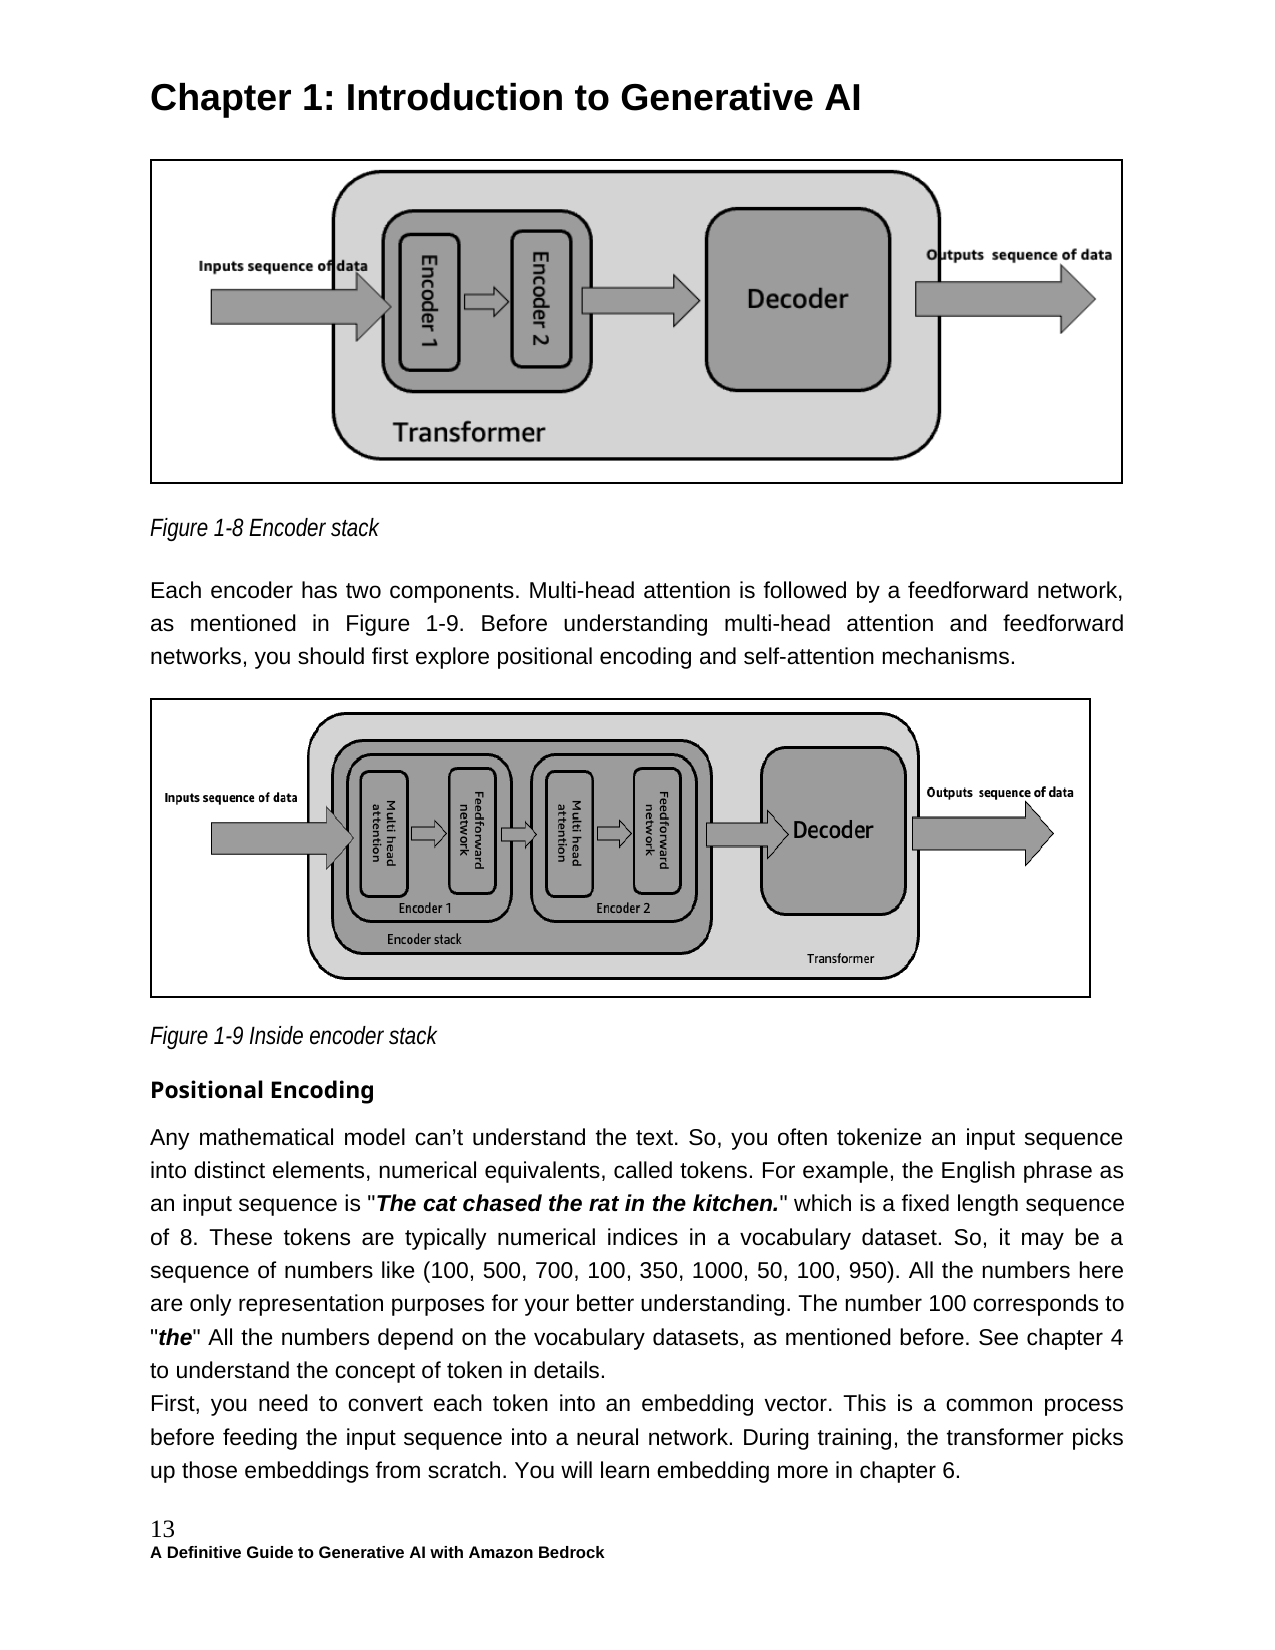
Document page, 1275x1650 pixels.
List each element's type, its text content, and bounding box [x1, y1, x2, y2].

text Figure 1-9 Inside encoder stack [150, 1021, 1125, 1049]
picture [152, 161, 1121, 482]
text Figure 1-8 Encoder stack [150, 513, 1125, 541]
subtitle Positional Encoding [150, 1074, 1125, 1106]
picture [152, 700, 1089, 996]
text Any mathematical model can’t understand the text. So, you often tokenize an input sequence into distinct elements, numerical equivalents, called tokens. For example, the English phrase as an input sequence is "The cat chased the rat in the kitchen." which is a fixed length sequence of 8. These tokens are typically numerical indices in a vocabulary dataset. So, it may be a sequence of numbers like (100, 500, 700, 100, 350, 1000, 50, 100, 950). All the numbers here are only representation purposes for your better understanding. The number 100 corresponds to "the" All the numbers depend on the vocabulary datasets, as mentioned before. See chapter 4 to understand the concept of token in details. [150, 1117, 1125, 1383]
text First, you need to convert each token into an embedding vector. This is a common process before feeding the input sequence into a neural network. During training, the transformer picks up those embeddings from scratch. You will learn embedding more in chapter 6. [150, 1383, 1125, 1483]
text Each encoder has two components. Multi-head attention is followed by a feedforward network, as mentioned in Figure 1-9. Before understanding multi-head attention and feedforward networks, you should first explore positional encoding and self-attention mechanisms. [150, 570, 1125, 670]
